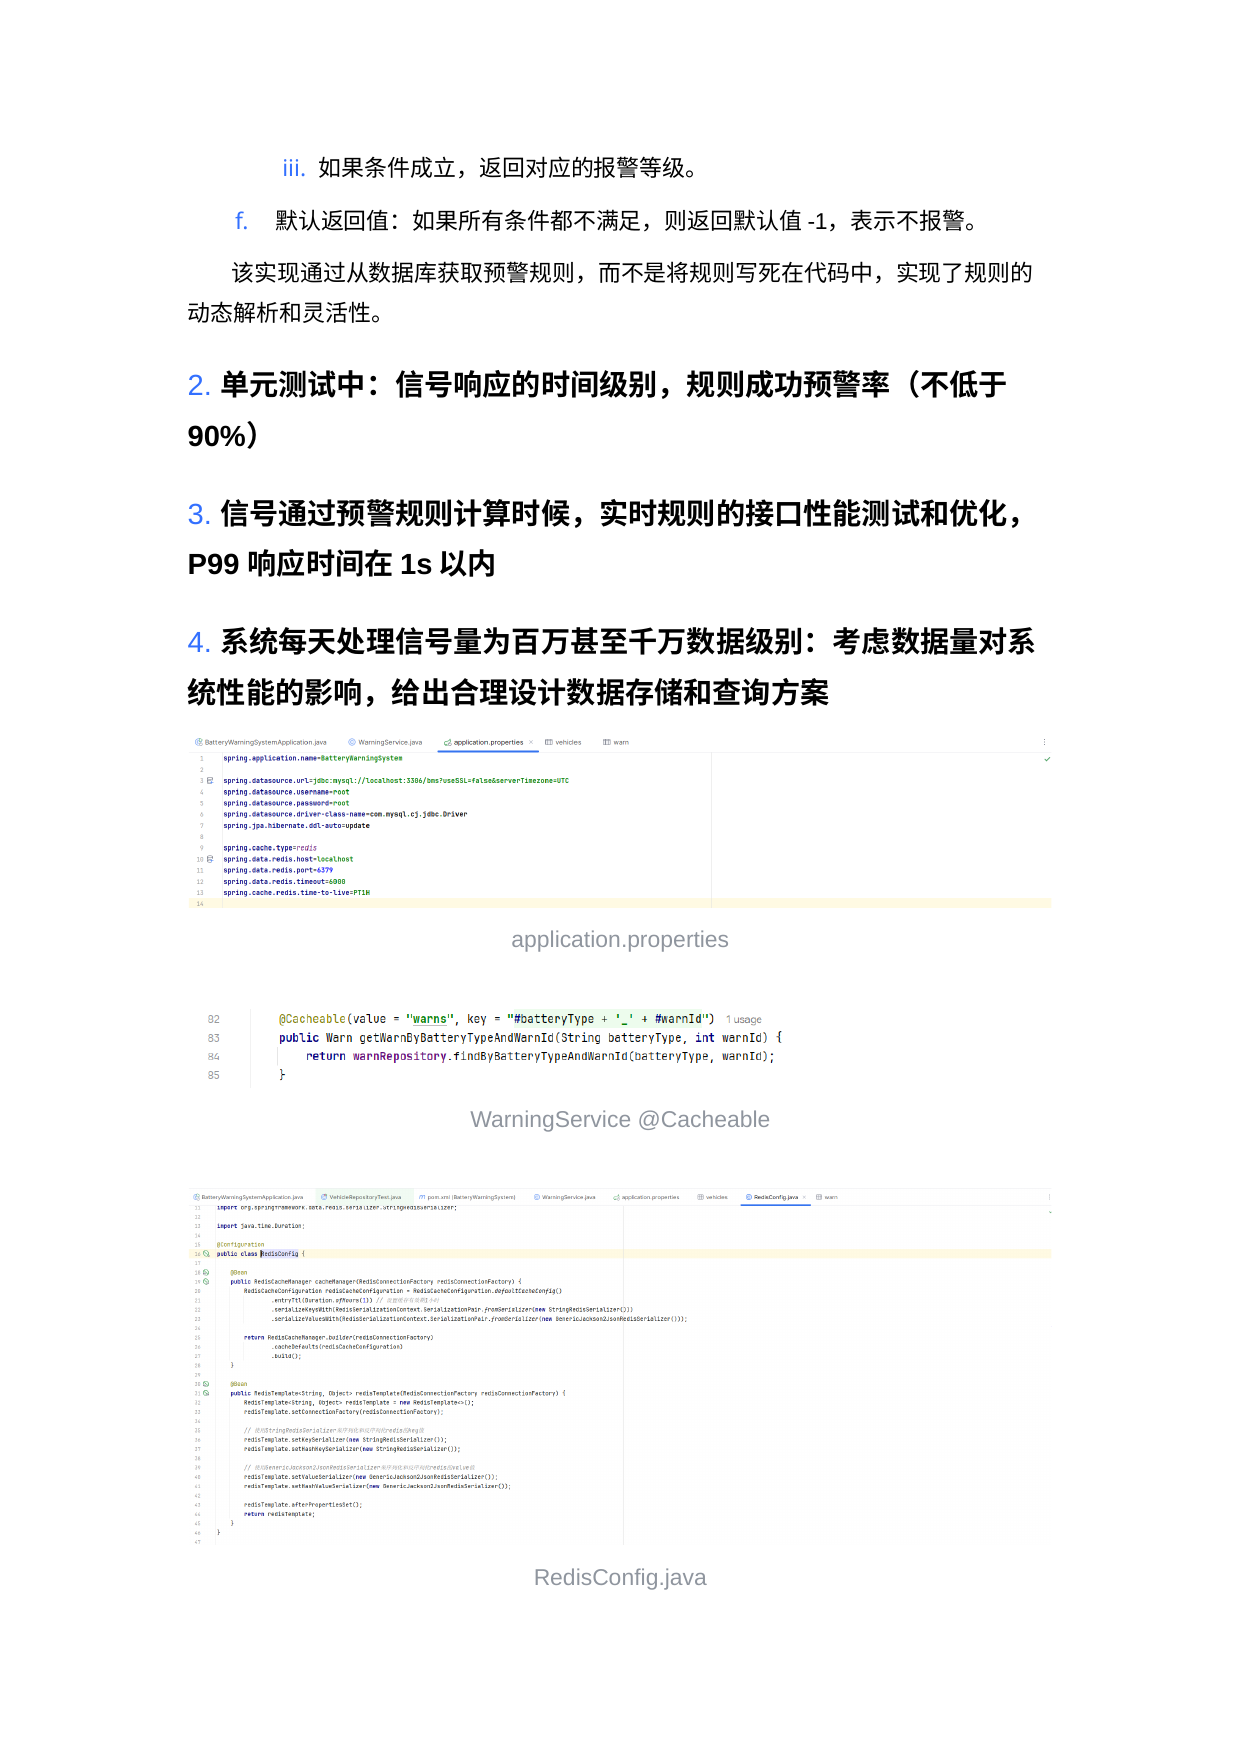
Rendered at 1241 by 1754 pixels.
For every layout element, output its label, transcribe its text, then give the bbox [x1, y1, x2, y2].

text 该实现通过从数据库获取预警规则，而不是将规则写死在代码中，实现了规则的动态解析和灵活性。 [187, 255, 1053, 328]
text 2. 单元测试中：信号响应的时间级别，规则成功预警率（不低于90%） [187, 362, 1053, 455]
text 4. 系统每天处理信号量为百万甚至千万数据级别：考虑数据量对系统性能的影响，给出合理设计数据存储和查询方案 [187, 619, 1053, 712]
picture [188, 1009, 1052, 1088]
text RedisConfig.java [187, 1563, 1053, 1590]
text application.properties [187, 926, 1053, 990]
picture [188, 1188, 1052, 1545]
list 如果条件成立，返回对应的报警等级。 [282, 150, 1053, 183]
picture [188, 732, 1052, 908]
text 3. 信号通过预警规则计算时候，实时规则的接口性能测试和优化，P99 响应时间在 1s以内 [187, 490, 1053, 583]
text WarningService @Cacheable [187, 1106, 1053, 1170]
list 默认返回值：如果所有条件都不满足，则返回默认值 -1，表示不报警。 [235, 202, 1053, 236]
